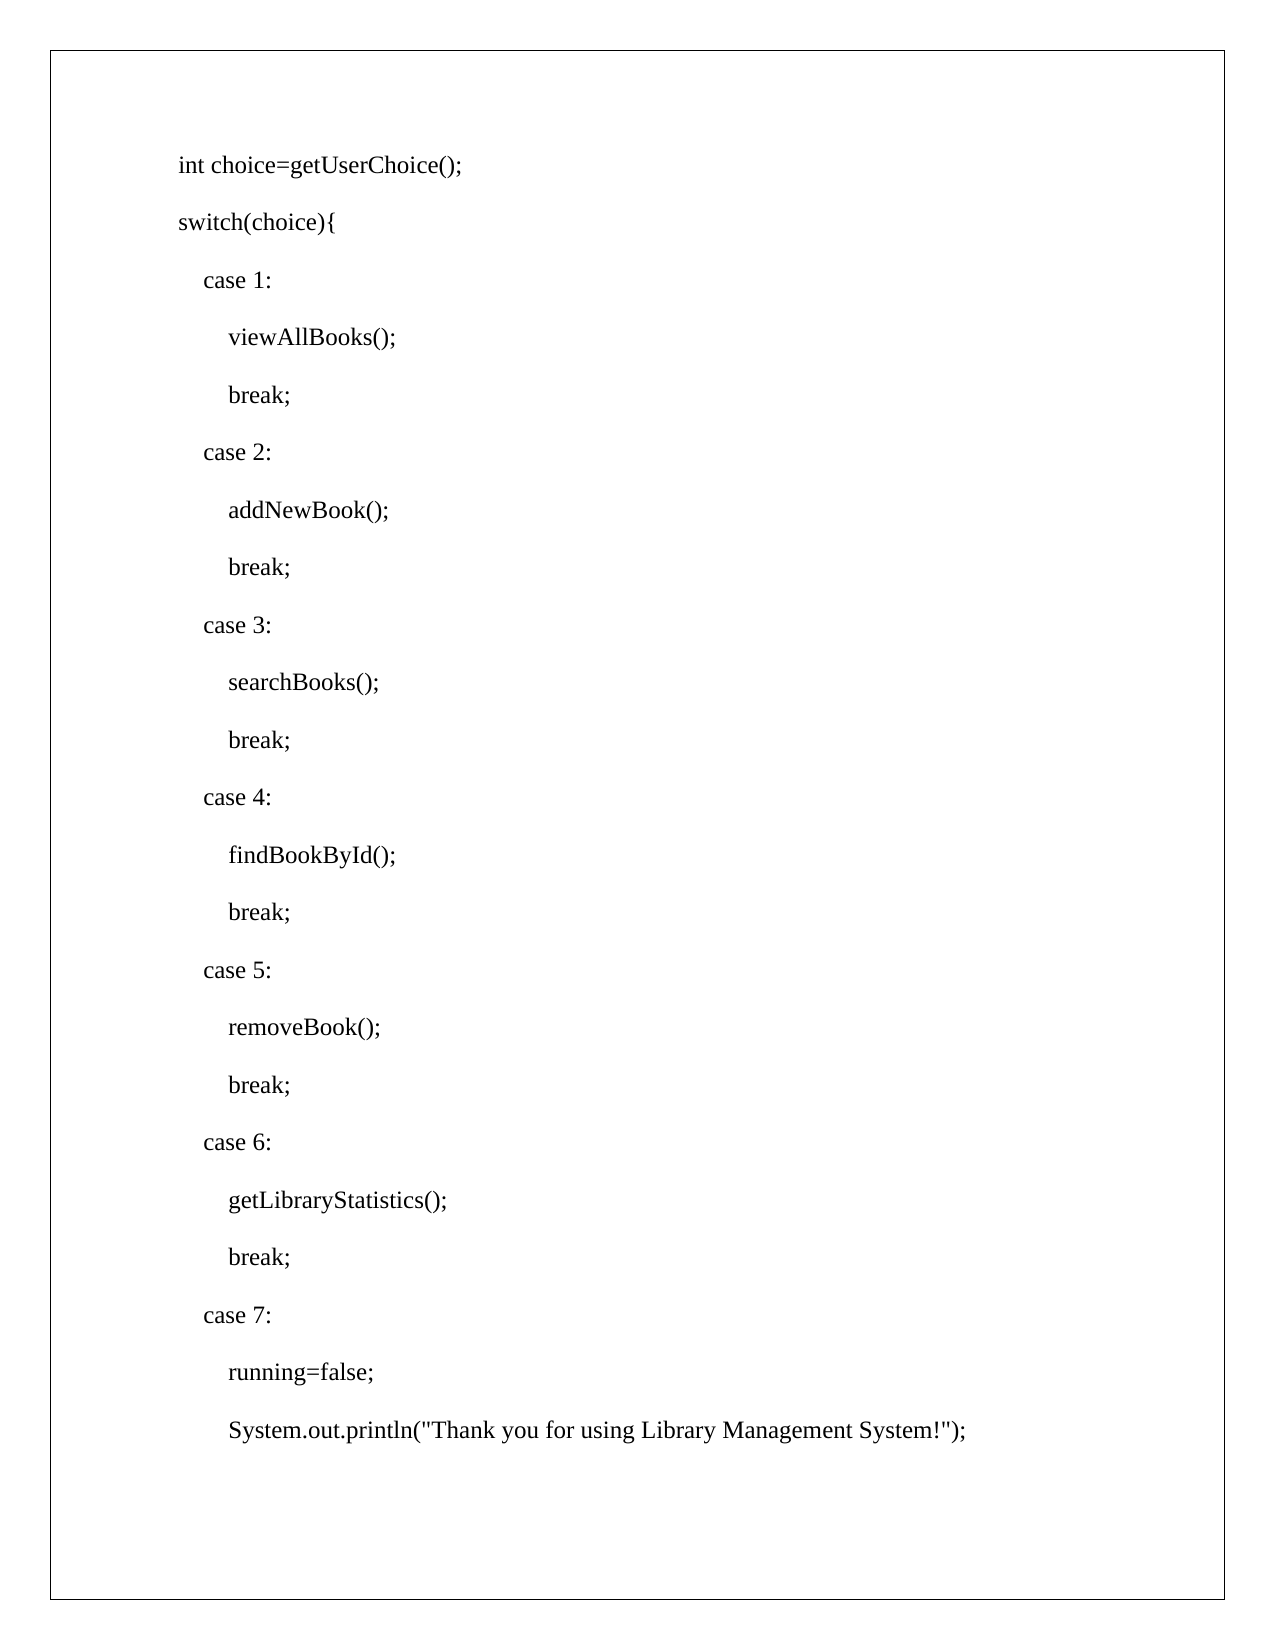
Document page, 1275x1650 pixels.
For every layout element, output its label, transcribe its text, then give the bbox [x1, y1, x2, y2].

text case 3: [103, 610, 1209, 639]
text int choice=getUserChoice(); [103, 150, 1209, 179]
text case 5: [103, 955, 1209, 984]
text getLibraryStatistics(); [103, 1185, 1209, 1214]
text case 7: [103, 1300, 1209, 1329]
text break; [103, 1242, 1209, 1271]
text case 4: [103, 782, 1209, 811]
text viewAllBooks(); [103, 322, 1209, 351]
text case 1: [103, 265, 1209, 294]
text running=false; [103, 1357, 1209, 1386]
text case 2: [103, 437, 1209, 466]
text break; [103, 1070, 1209, 1099]
text case 6: [103, 1127, 1209, 1156]
text addNewBook(); [103, 495, 1209, 524]
text break; [103, 380, 1209, 409]
text removeBook(); [103, 1012, 1209, 1041]
text findBookById(); [103, 840, 1209, 869]
text break; [103, 552, 1209, 581]
text break; [103, 897, 1209, 926]
text searchBooks(); [103, 667, 1209, 696]
text switch(choice){ [103, 207, 1209, 236]
text System.out.println("Thank you for using Library Management System!"); [103, 1415, 1209, 1444]
text break; [103, 725, 1209, 754]
